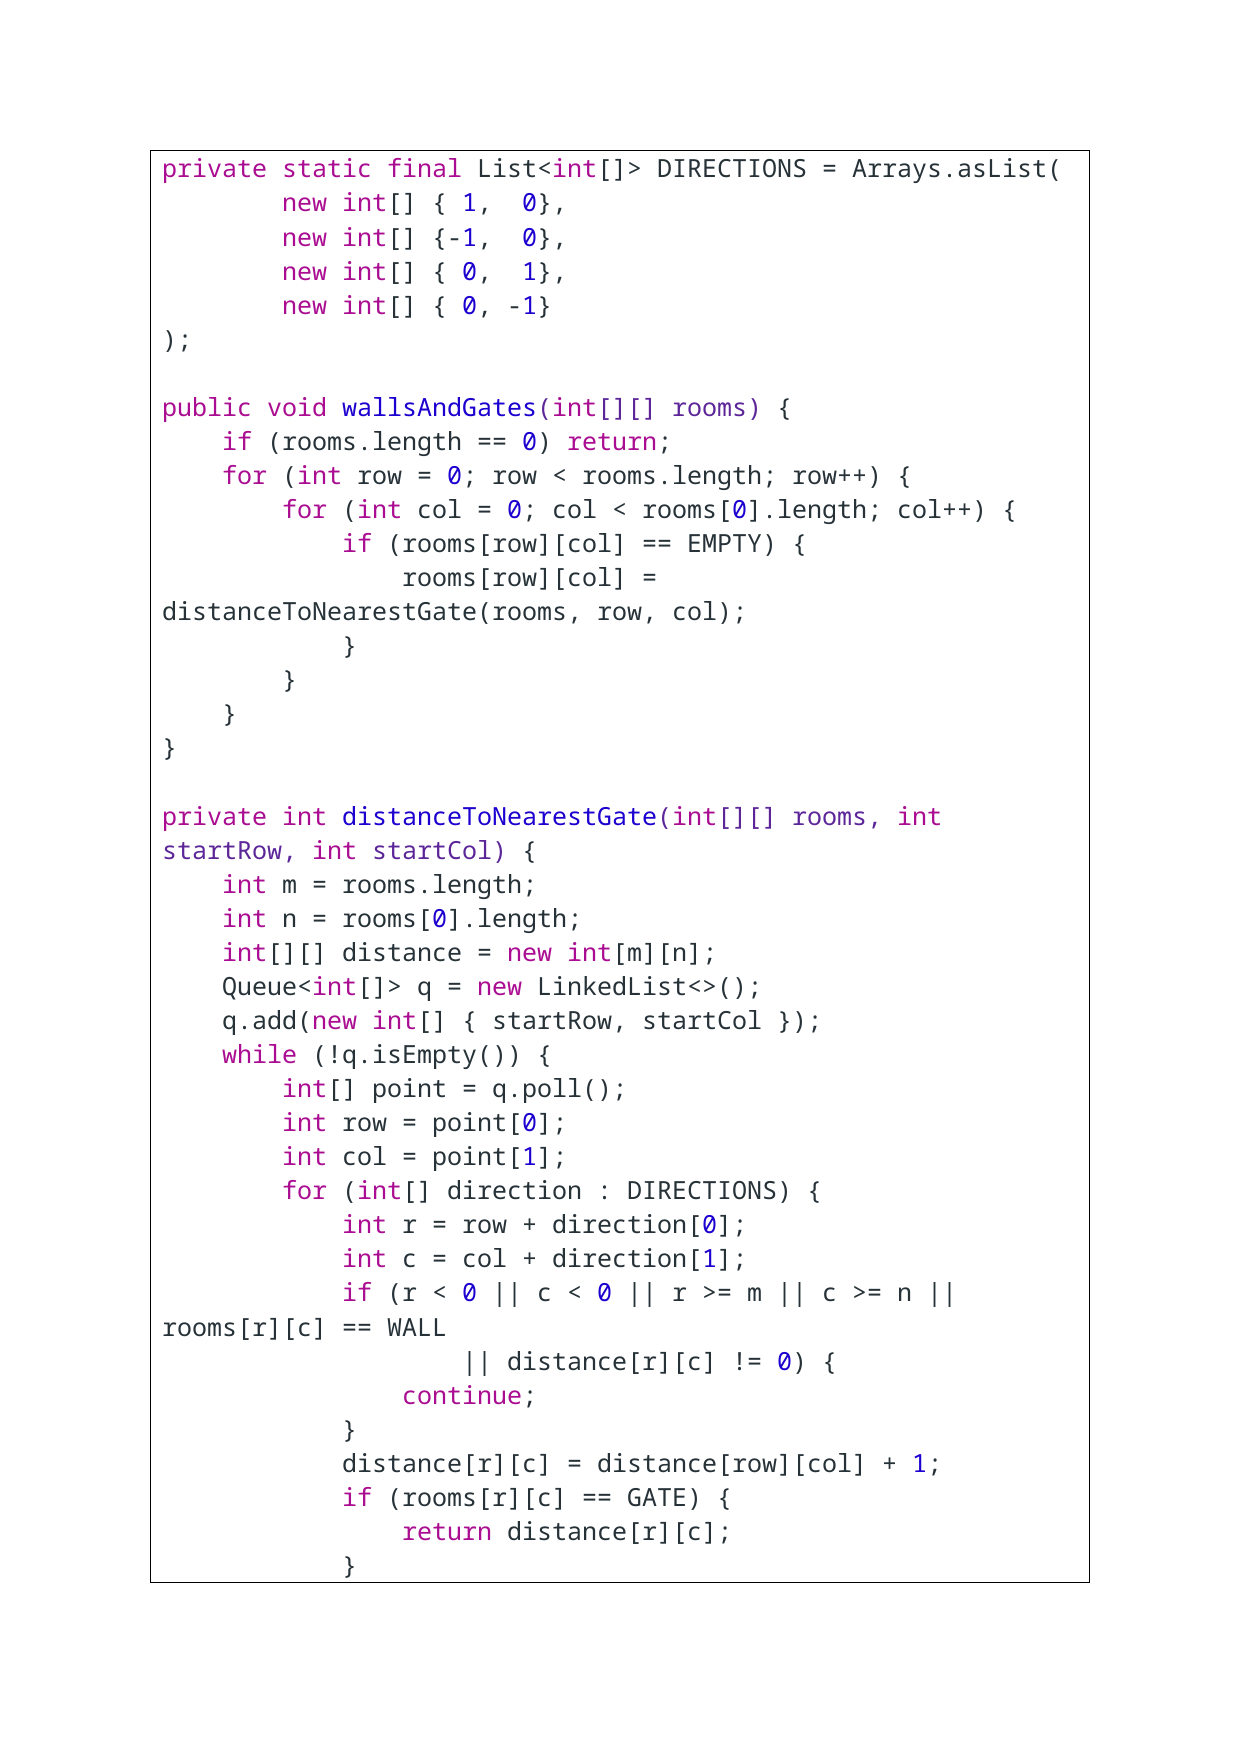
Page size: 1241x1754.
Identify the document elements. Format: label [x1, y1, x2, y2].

table_header [151, 151, 1089, 1582]
